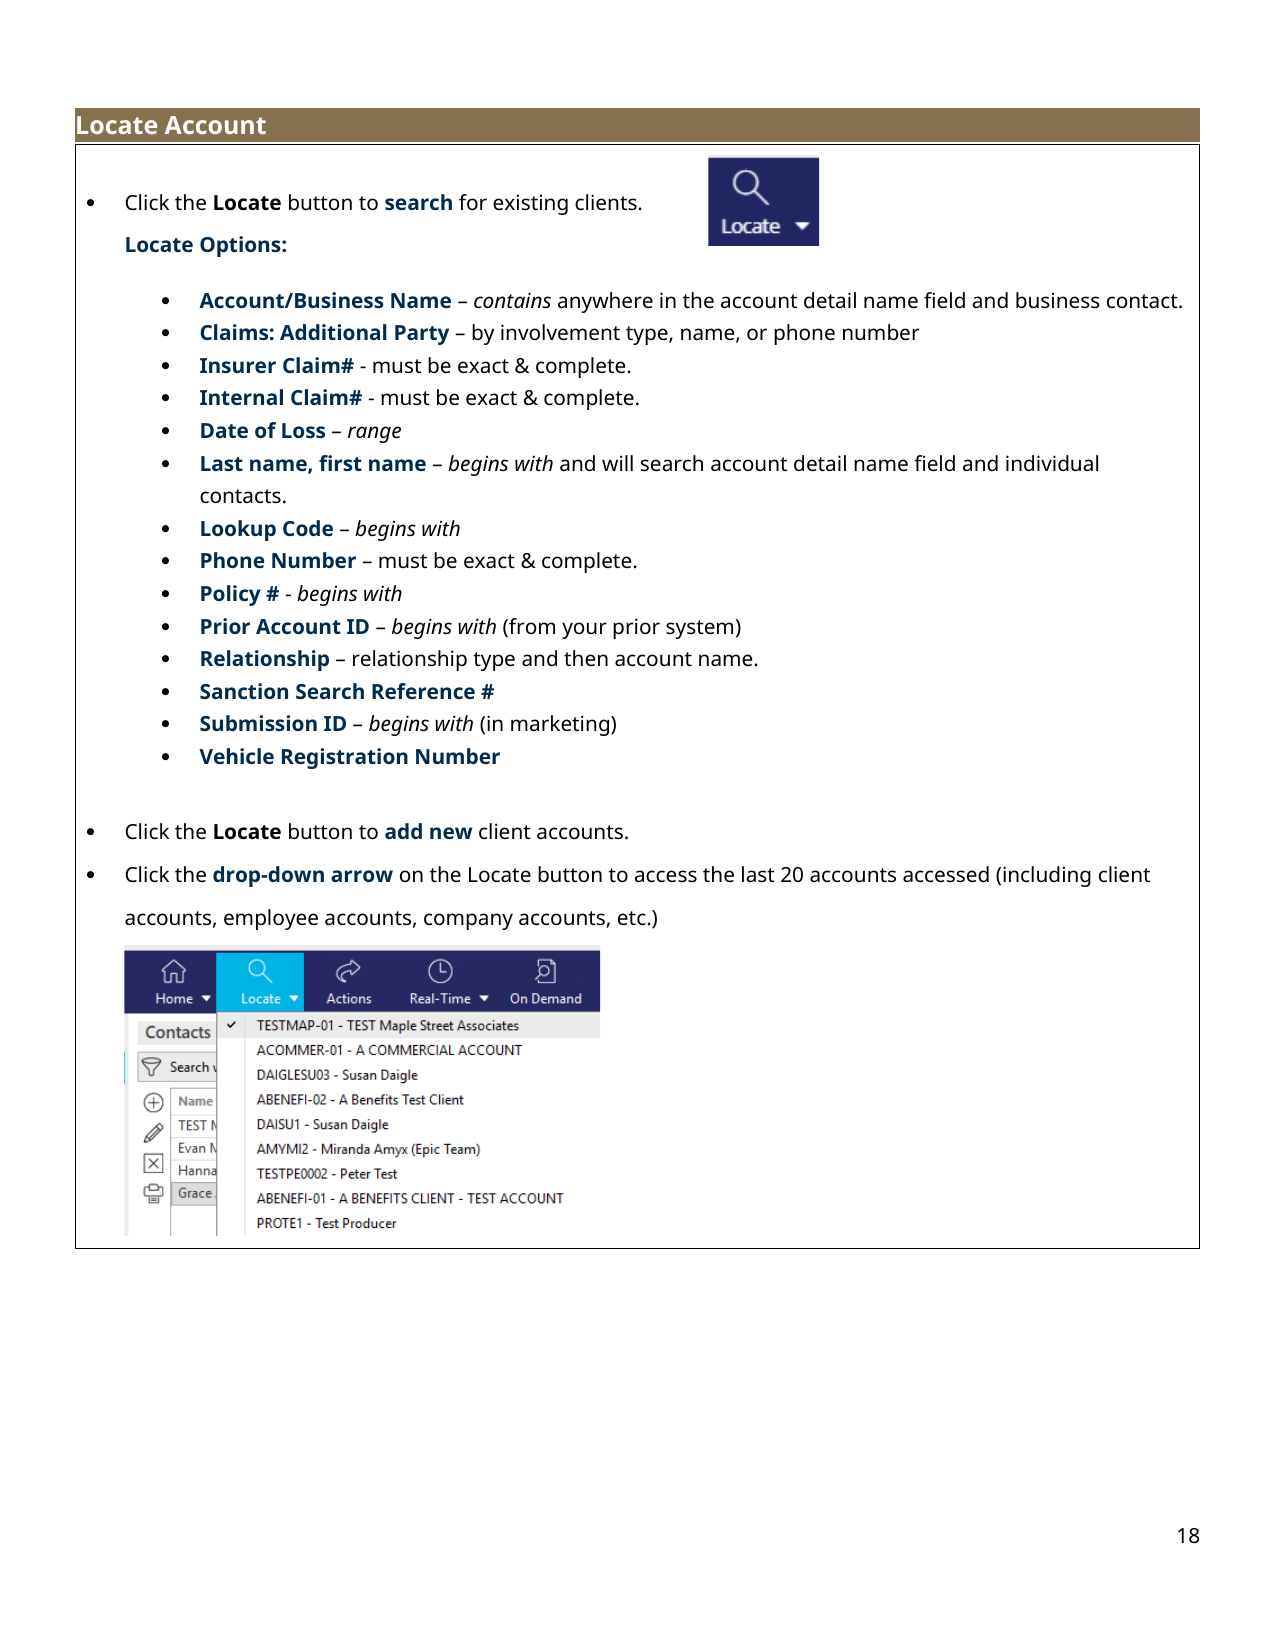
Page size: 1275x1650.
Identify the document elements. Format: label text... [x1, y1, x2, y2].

subtitle Locate Account [75, 108, 1200, 142]
picture [708, 155, 820, 246]
picture [124, 945, 601, 1236]
table_header Click the Locate button to search for existing clients. Locate Options: Account/Business Name – contains anywhere in the account detail name field and business contact. Claims: Additional Party – by involvement type, name, or phone number Insurer Claim# - must be exact & complete. Internal Claim# - must be exact & complete. Date of Loss – range Last name, first name – begins with and will search account detail name field and individual contacts. Lookup Code – begins with Phone Number – must be exact & complete. Policy # - begins with Prior Account ID – begins with (from your prior system) Relationship – relationship type and then account name. Sanction Search Reference # Submission ID – begins with (in marketing) Vehicle Registration Number Click the Locate button to add new client accounts. Click the drop-down arrow on the Locate button to access the last 20 accounts accessed (including client accounts, employee accounts, company accounts, etc.) [76, 145, 1199, 1248]
